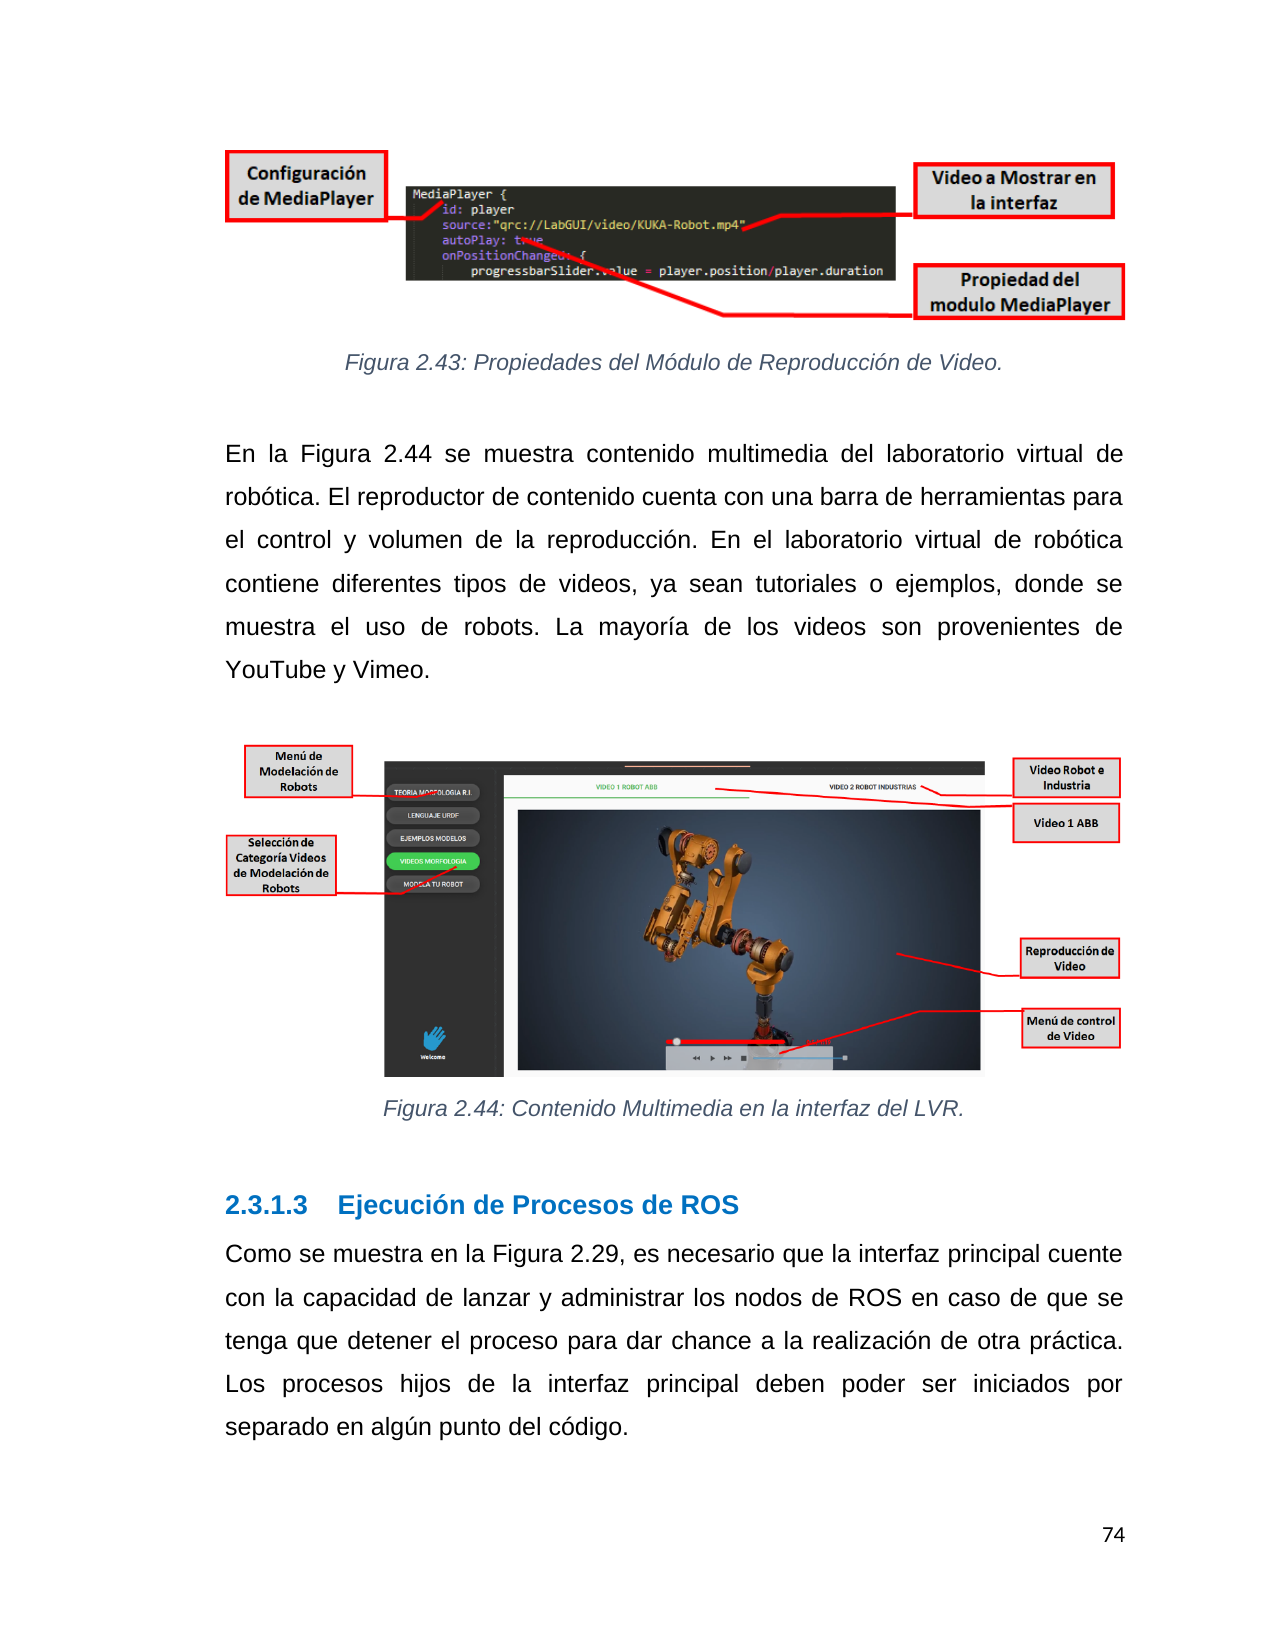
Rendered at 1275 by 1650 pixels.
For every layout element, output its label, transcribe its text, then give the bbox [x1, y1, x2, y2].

text Como se muestra en la Figura 2.29, es necesario que la interfaz principal cuente con la capacidad de lanzar y administrar los nodos de ROS en caso de que se tenga que detener el proceso para dar chance a la realización de otra práctica. Los procesos hijos de la interfaz principal deben poder ser iniciados por separado en algún punto del código. [225, 1239, 1125, 1441]
picture [225, 150, 1125, 330]
list Ejecución de Procesos de ROS [225, 1189, 1125, 1220]
text Figura 2.44: Contenido Multimedia en la interfaz del LVR. [225, 1095, 1125, 1121]
text En la Figura 2.44 se muestra contenido multimedia del laboratorio virtual de robótica. El reproductor de contenido cuenta con una barra de herramientas para el control y volumen de la reproducción. En el laboratorio virtual de robótica contiene diferentes tipos de videos, ya sean tutoriales o ejemplos, donde se muestra el uso de robots. La mayoría de los videos son provenientes de YouTube y Vimeo. [225, 439, 1125, 683]
text Figura 2.43: Propiedades del Módulo de Reproducción de Video. [225, 349, 1125, 375]
picture [225, 744, 1125, 1077]
